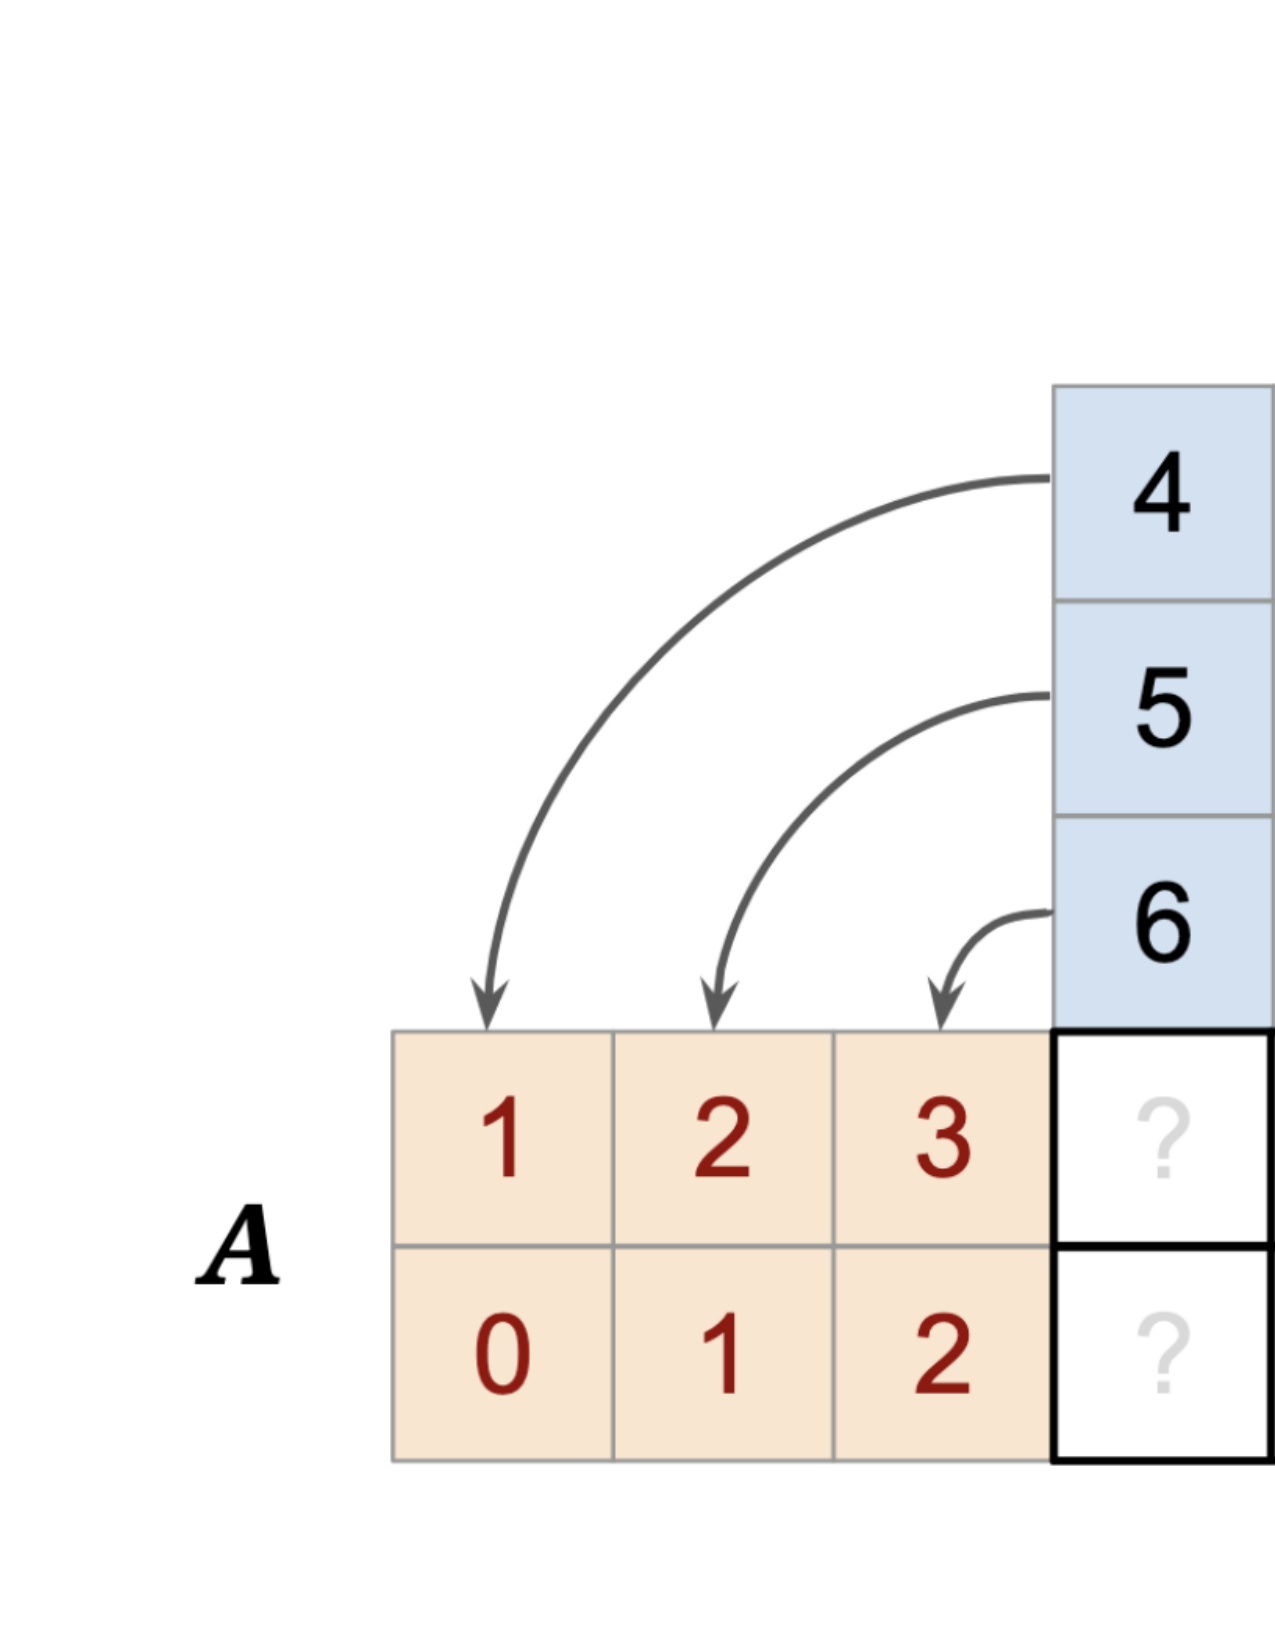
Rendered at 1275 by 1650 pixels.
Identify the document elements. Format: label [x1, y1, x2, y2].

picture [150, 150, 1275, 1501]
